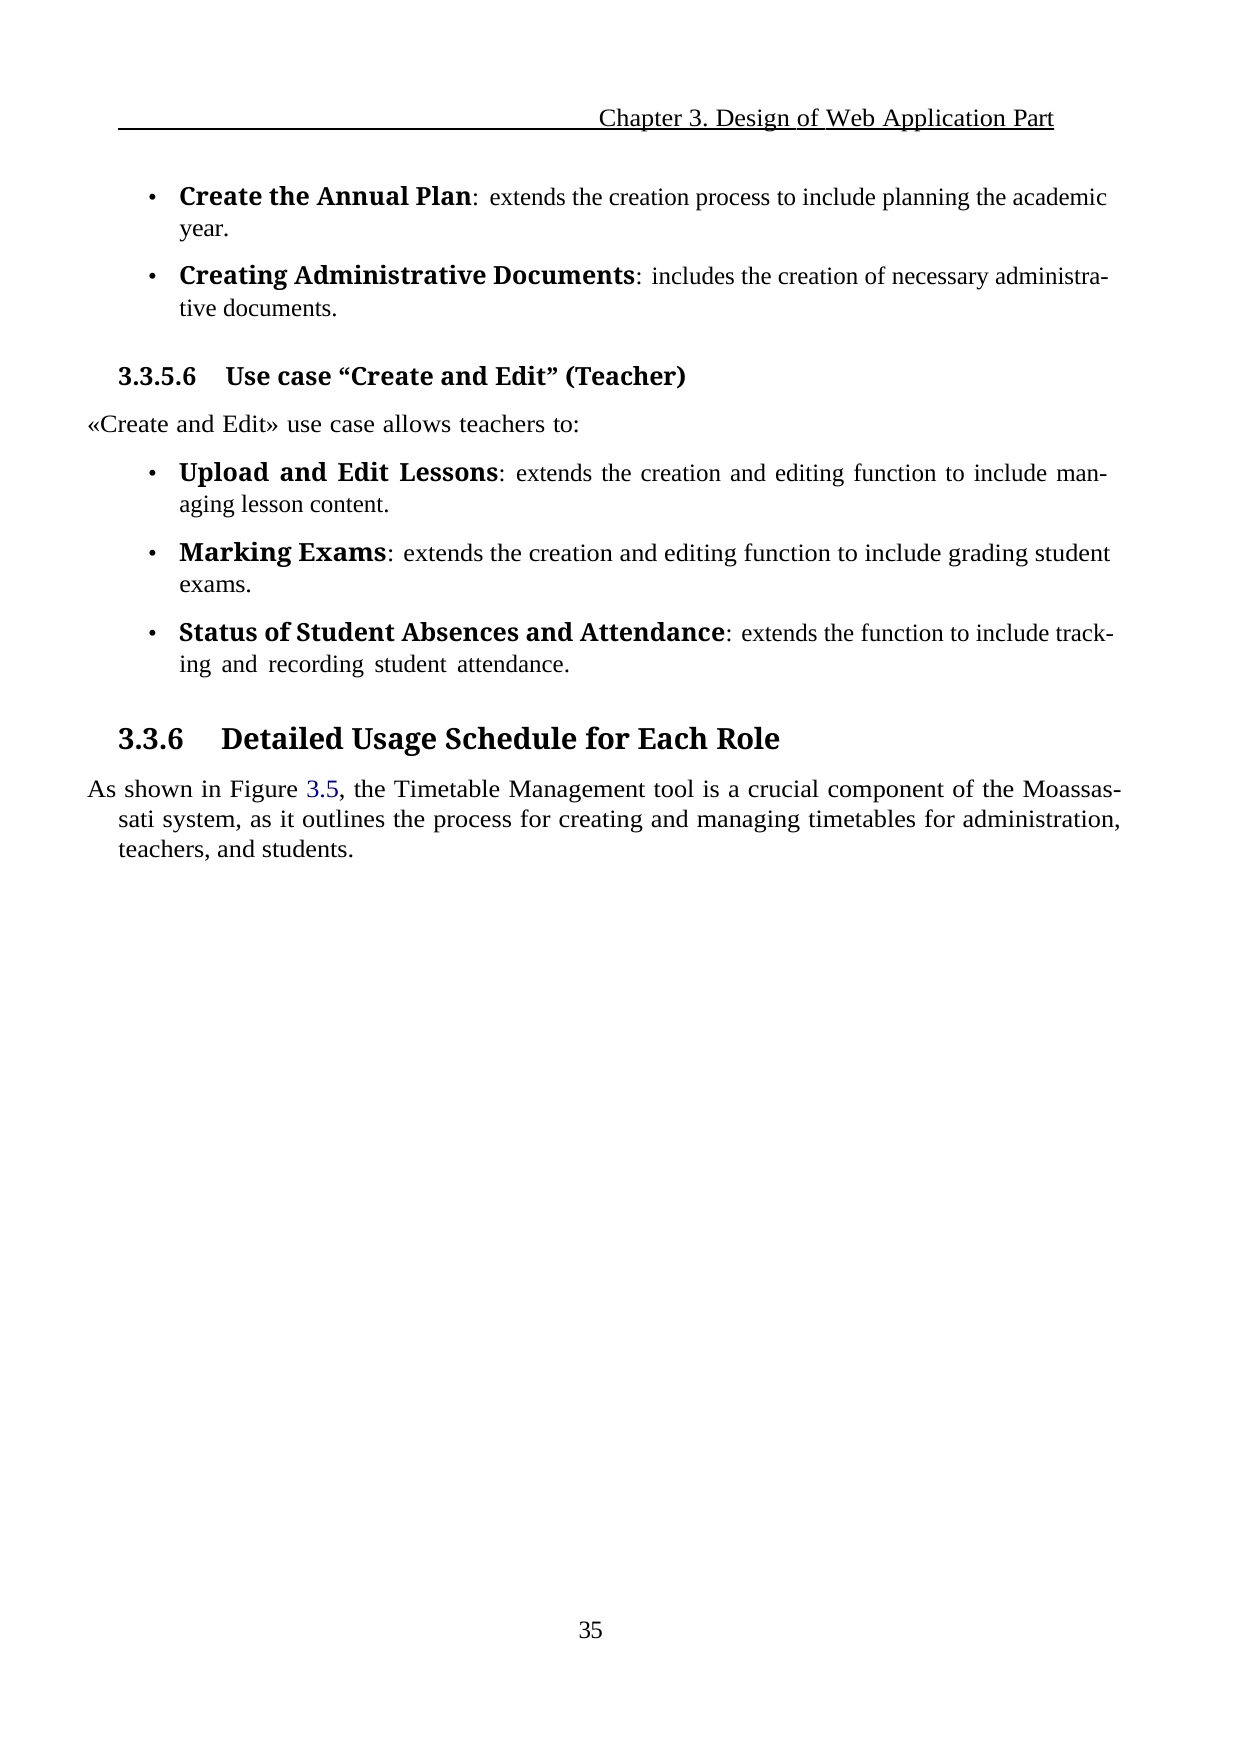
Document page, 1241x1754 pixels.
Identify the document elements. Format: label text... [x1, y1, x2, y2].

list Create the Annual Plan: extends the creation process to include planning the academic year. [148, 178, 1122, 242]
subtitle Detailed Usage Schedule for Each Role [118, 718, 1226, 758]
list Upload and Edit Lessons: extends the creation and editing function to include man- aging lesson content. [148, 455, 1122, 518]
text As shown in Figure 3.5, the Timetable Management tool is a crucial component of the Moassas- sati system, as it outlines the process for creating and managing timetables for administration, teachers, and students. [87, 774, 1123, 863]
list Marking Exams: extends the creation and editing function to include grading student exams. [148, 534, 1122, 598]
list Status of Student Absences and Attendance: extends the function to include track- ing and recording student attendance. [148, 614, 1122, 678]
text «Create and Edit» use case allows teachers to: [87, 409, 1226, 438]
list Creating Administrative Documents: includes the creation of necessary administra- tive documents. [148, 258, 1122, 322]
subtitle Use case “Create and Edit” (Teacher) [118, 358, 1226, 392]
